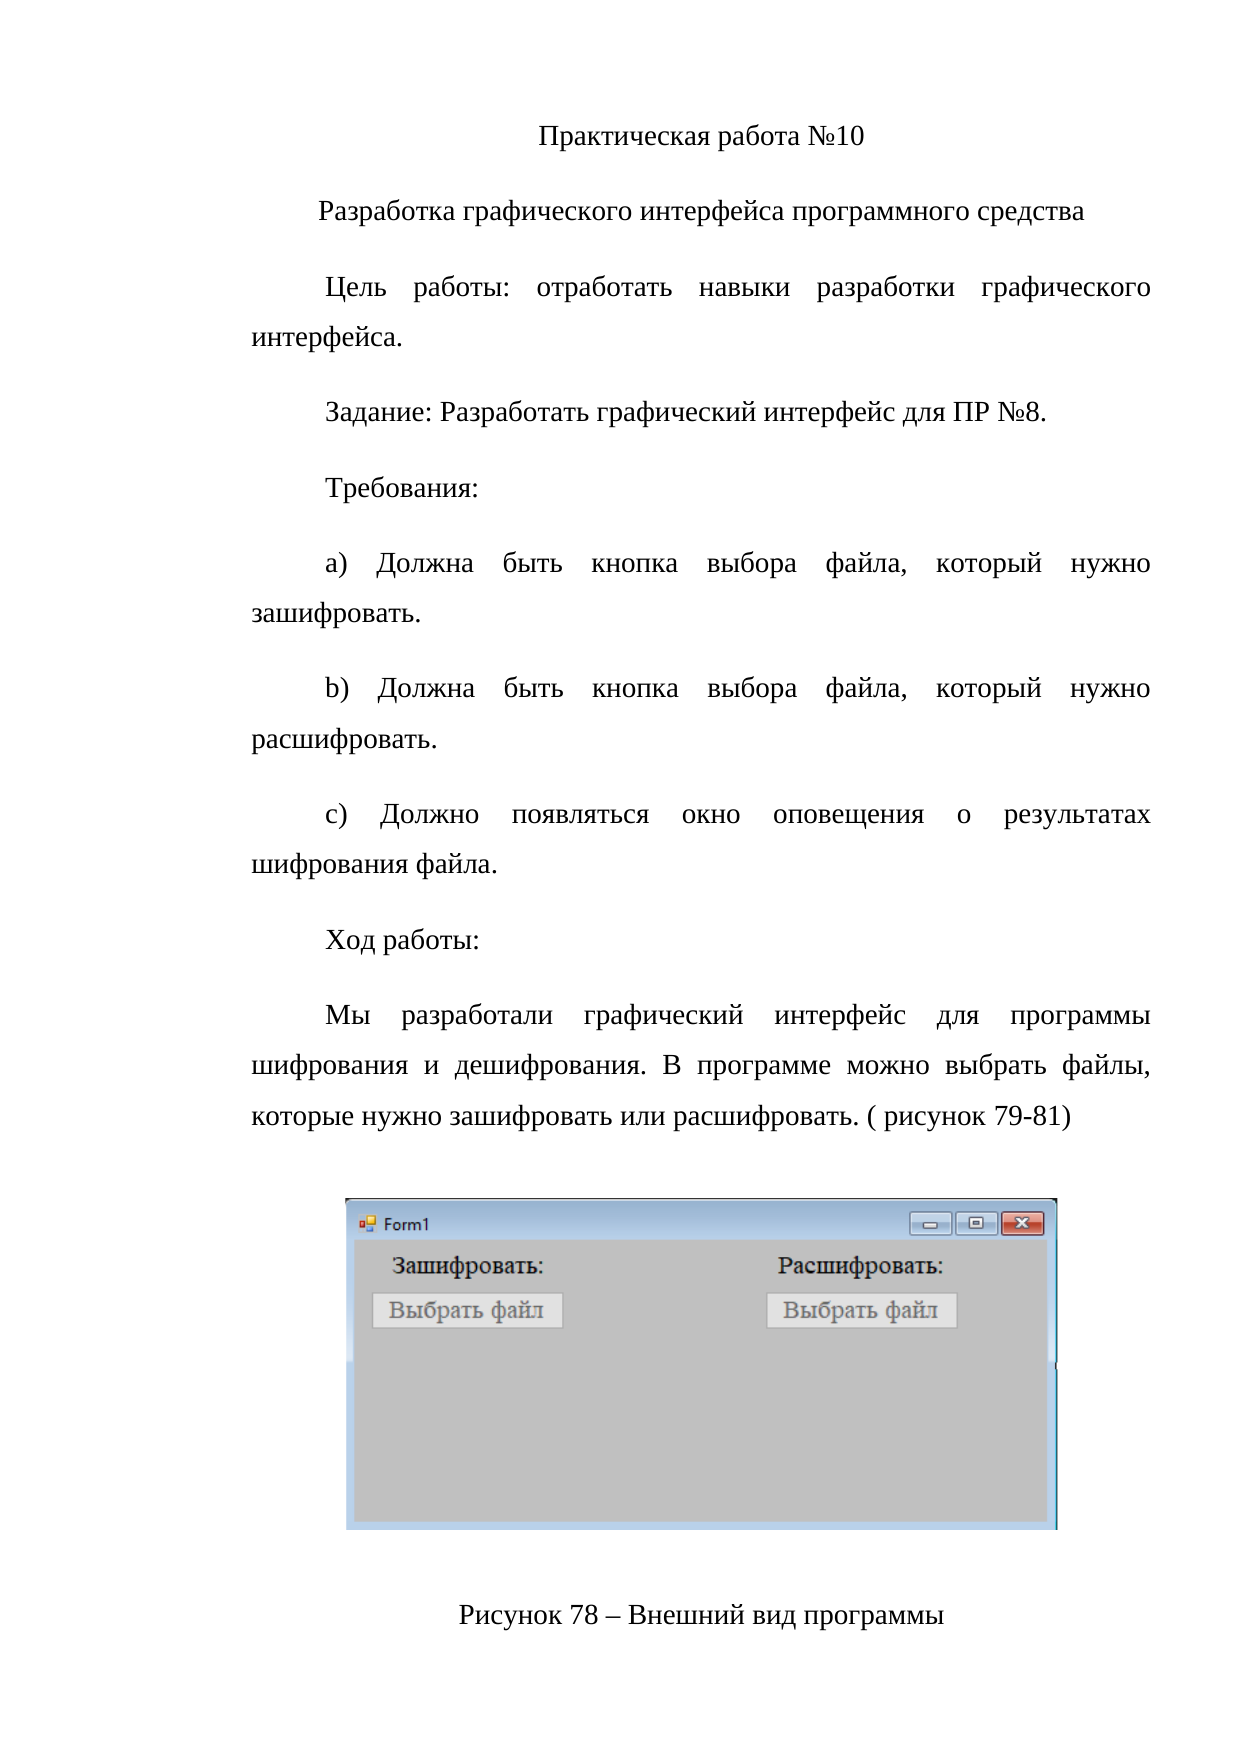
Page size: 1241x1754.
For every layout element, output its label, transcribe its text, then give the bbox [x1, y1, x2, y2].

text Рисунок 78 – Внешний вид программы [251, 1597, 1152, 1630]
text Цель работы: отработать навыки разработки графического интерфейса. [251, 269, 1152, 353]
text Мы разработали графический интерфейс для программы шифрования и дешифрования. В программе можно выбрать файлы, которые нужно зашифровать или расшифровать. ( рисунок 79-81) [251, 997, 1152, 1131]
text Требования: [251, 470, 1152, 503]
picture [345, 1198, 1058, 1530]
subtitle Практическая работа №10 [251, 118, 1152, 152]
text b) Должна быть кнопка выбора файла, который нужно расшифровать. [251, 671, 1152, 754]
text c) Должно появляться окно оповещения о результатах шифрования файла. [251, 796, 1152, 880]
text Задание: Разработать графический интерфейс для ПР №8. [251, 394, 1152, 428]
text a) Должна быть кнопка выбора файла, который нужно зашифровать. [251, 545, 1152, 629]
text Разработка графического интерфейса программного средства [251, 193, 1152, 227]
text Ход работы: [251, 922, 1152, 955]
